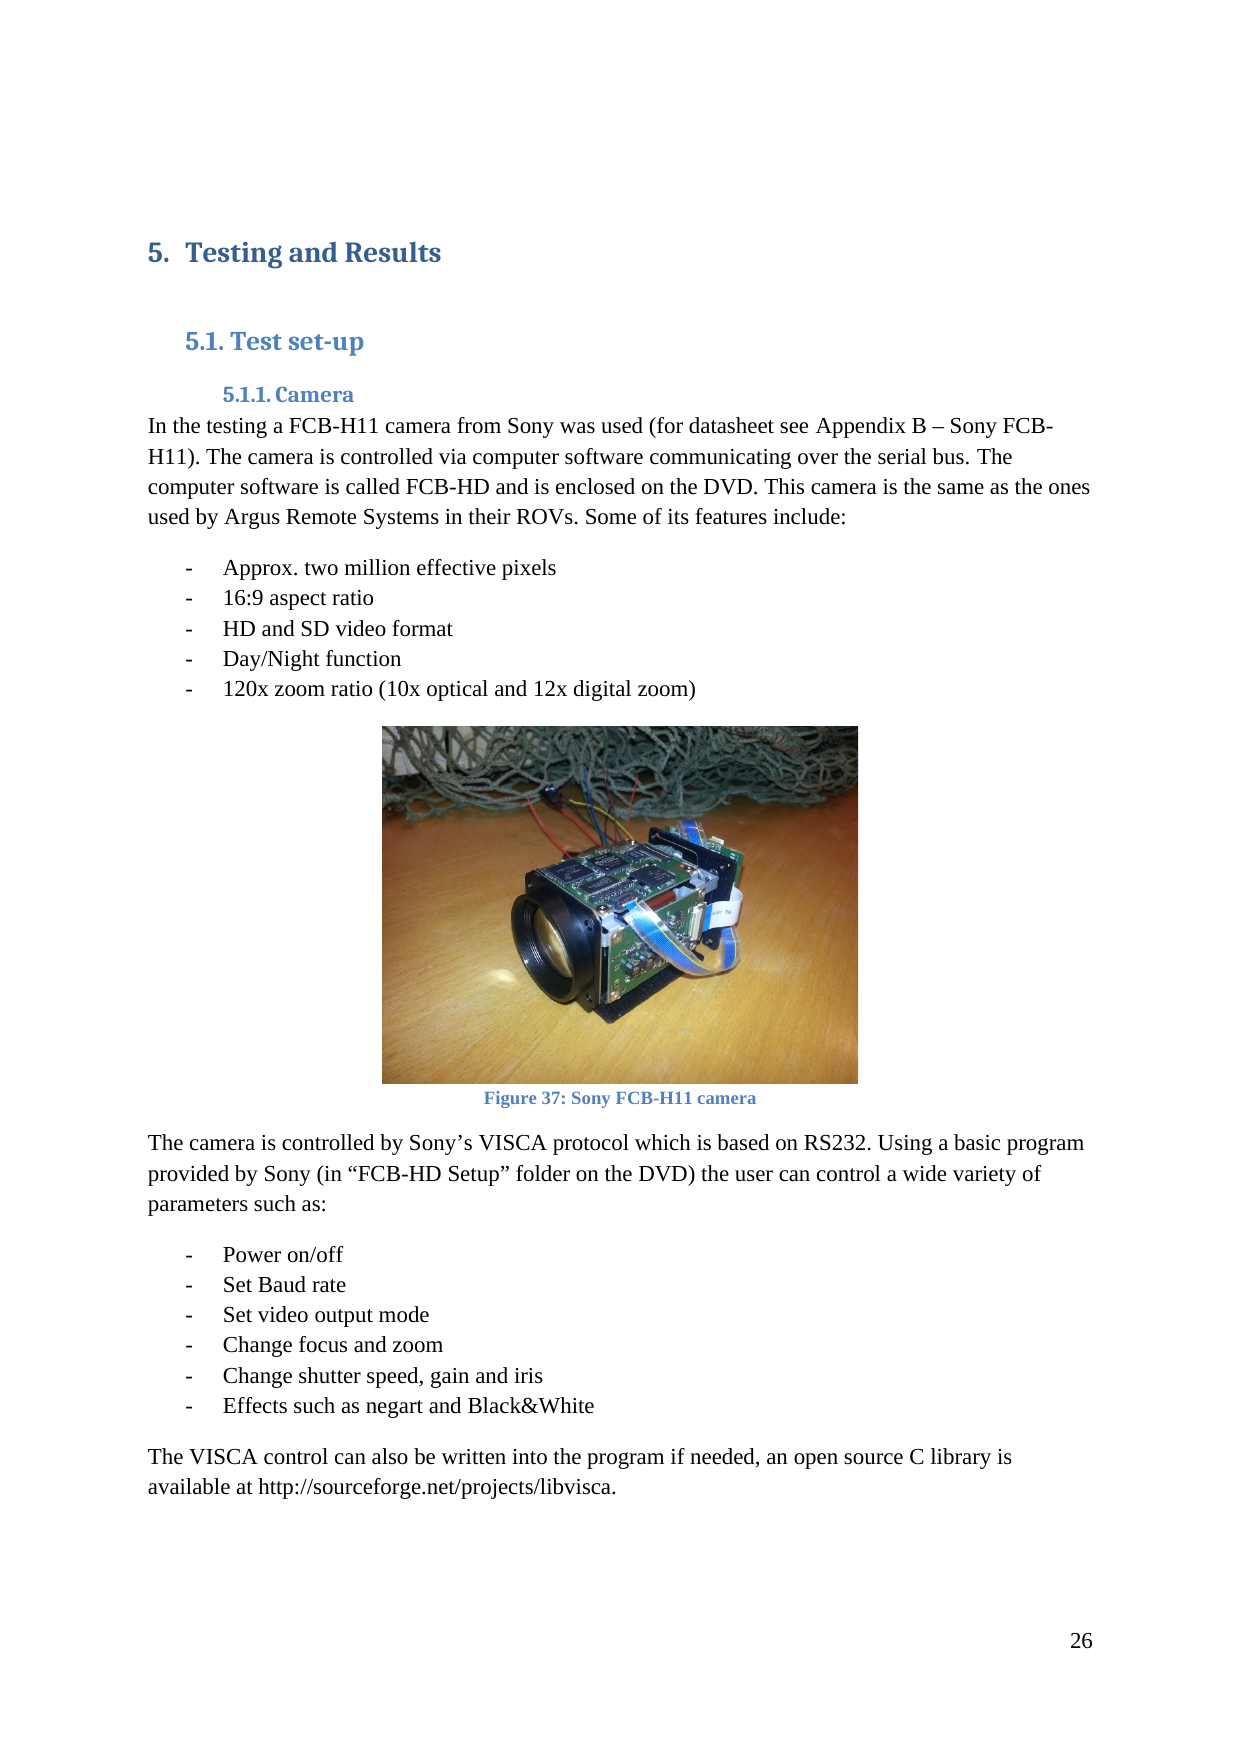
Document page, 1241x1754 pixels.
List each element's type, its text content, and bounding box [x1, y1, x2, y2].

subtitle Test set-up [185, 326, 1093, 357]
text In the testing a FCB-H11 camera from Sony was used (for datasheet see Appendix B – Sony FCB-H11). The camera is controlled via computer software communicating over the serial bus. The computer software is called FCB-HD and is enclosed on the DVD. This camera is the same as the ones used by Argus Remote Systems in their ROVs. Some of its features include: [148, 412, 1093, 529]
text The VISCA control can also be written into the program if needed, an open source C library is available at http://sourceforge.net/projects/libvisca. [148, 1443, 1093, 1499]
list Change focus and zoom [185, 1331, 1093, 1358]
list Set Baud rate [185, 1271, 1093, 1297]
list Set video output mode [185, 1301, 1093, 1328]
text The camera is controlled by Sony’s VISCA protocol which is based on RS232. Using a basic program provided by Sony (in “FCB-HD Setup” folder on the DVD) the user can control a wide variety of parameters such as: [148, 1129, 1093, 1216]
list 16:9 aspect ratio [185, 584, 1093, 611]
list Effects such as negart and Black&White [185, 1392, 1093, 1418]
picture [382, 726, 859, 1084]
list Day/Night function [185, 645, 1093, 671]
text Figure 37: Sony FCB-H11 camera [148, 1087, 1093, 1108]
list Power on/off [185, 1241, 1093, 1267]
subtitle Testing and Results [148, 236, 1093, 270]
list Approx. two million effective pixels [185, 554, 1093, 581]
list HD and SD video format [185, 614, 1093, 641]
list Change shutter speed, gain and iris [185, 1362, 1093, 1388]
list 120x zoom ratio (10x optical and 12x digital zoom) [185, 675, 1093, 701]
subtitle Camera [223, 382, 1093, 409]
